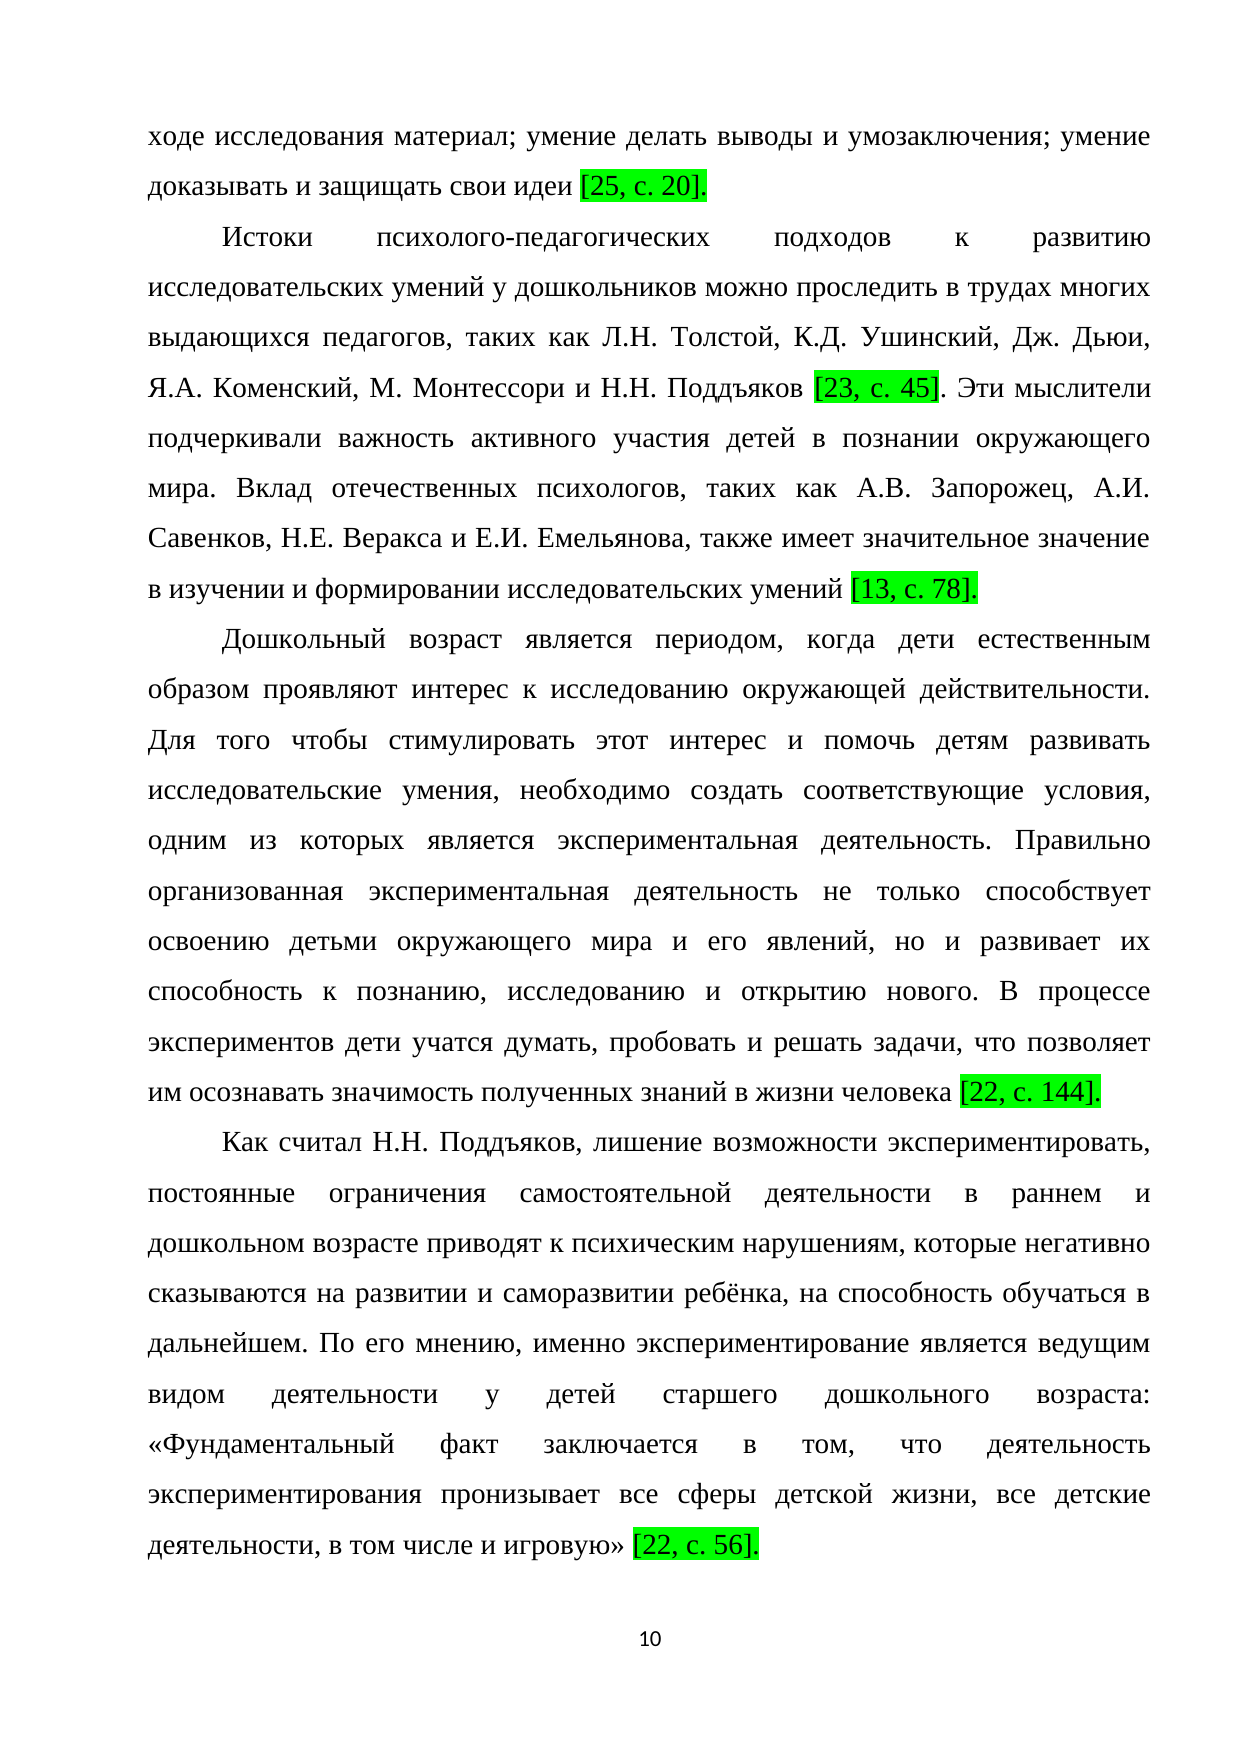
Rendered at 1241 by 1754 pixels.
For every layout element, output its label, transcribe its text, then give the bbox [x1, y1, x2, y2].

text Истоки психолого-педагогических подходов к развитию исследовательских умений у дошкольников можно проследить в трудах многих выдающихся педагогов, таких как Л.Н. Толстой, К.Д. Ушинский, Дж. Дьюи, Я.А. Коменский, М. Монтессори и Н.Н. Поддъяков [23, с. 45]. Эти мыслители подчеркивали важность активного участия детей в познании окружающего мира. Вклад отечественных психологов, таких как А.В. Запорожец, А.И. Савенков, Н.Е. Веракса и Е.И. Емельянова, также имеет значительное значение в изучении и формировании исследовательских умений [13, с. 78]. [148, 219, 1152, 604]
text Как считал Н.Н. Поддъяков, лишение возможности экспериментировать, постоянные ограничения самостоятельной деятельности в раннем и дошкольном возрасте приводят к психическим нарушениям, которые негативно сказываются на развитии и саморазвитии ребёнка, на способность обучаться в дальнейшем. По его мнению, именно экспериментирование является ведущим видом деятельности у детей старшего дошкольного возраста: «Фундаментальный факт заключается в том, что деятельность экспериментирования пронизывает все сферы детской жизни, все детские деятельности, в том числе и игровую» [22, с. 56]. [148, 1124, 1152, 1560]
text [148, 118, 1152, 202]
text Дошкольный возраст является периодом, когда дети естественным образом проявляют интерес к исследованию окружающей действительности. Для того чтобы стимулировать этот интерес и помочь детям развивать исследовательские умения, необходимо создать соответствующие условия, одним из которых является экспериментальная деятельность. Правильно организованная экспериментальная деятельность не только способствует освоению детьми окружающего мира и его явлений, но и развивает их способность к познанию, исследованию и открытию нового. В процессе экспериментов дети учатся думать, пробовать и решать задачи, что позволяет им осознавать значимость полученных знаний в жизни человека [22, с. 144]. [148, 621, 1152, 1108]
